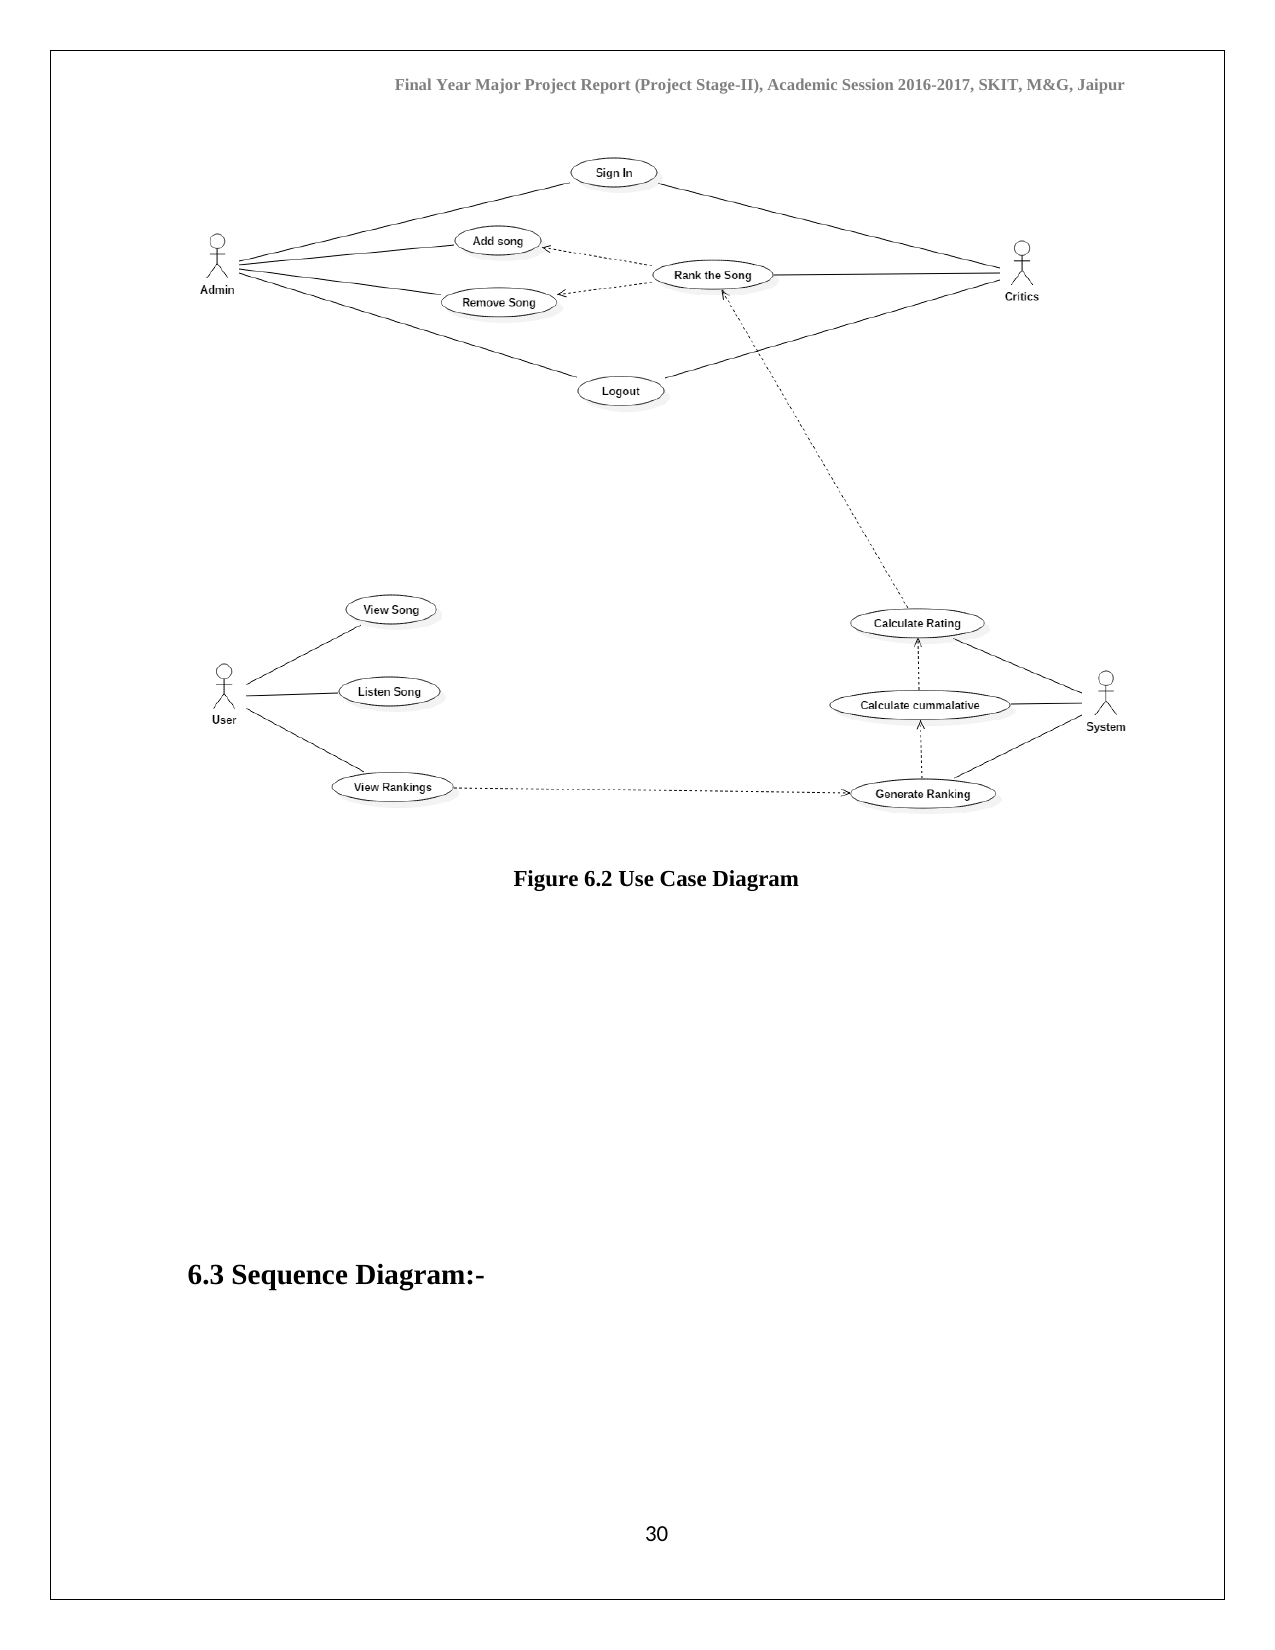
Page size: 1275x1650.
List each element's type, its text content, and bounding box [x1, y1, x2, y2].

text 6.3 Sequence Diagram:- [187, 1257, 1125, 1291]
text Figure 6.2 Use Case Diagram [187, 865, 1125, 891]
picture [187, 150, 1163, 842]
